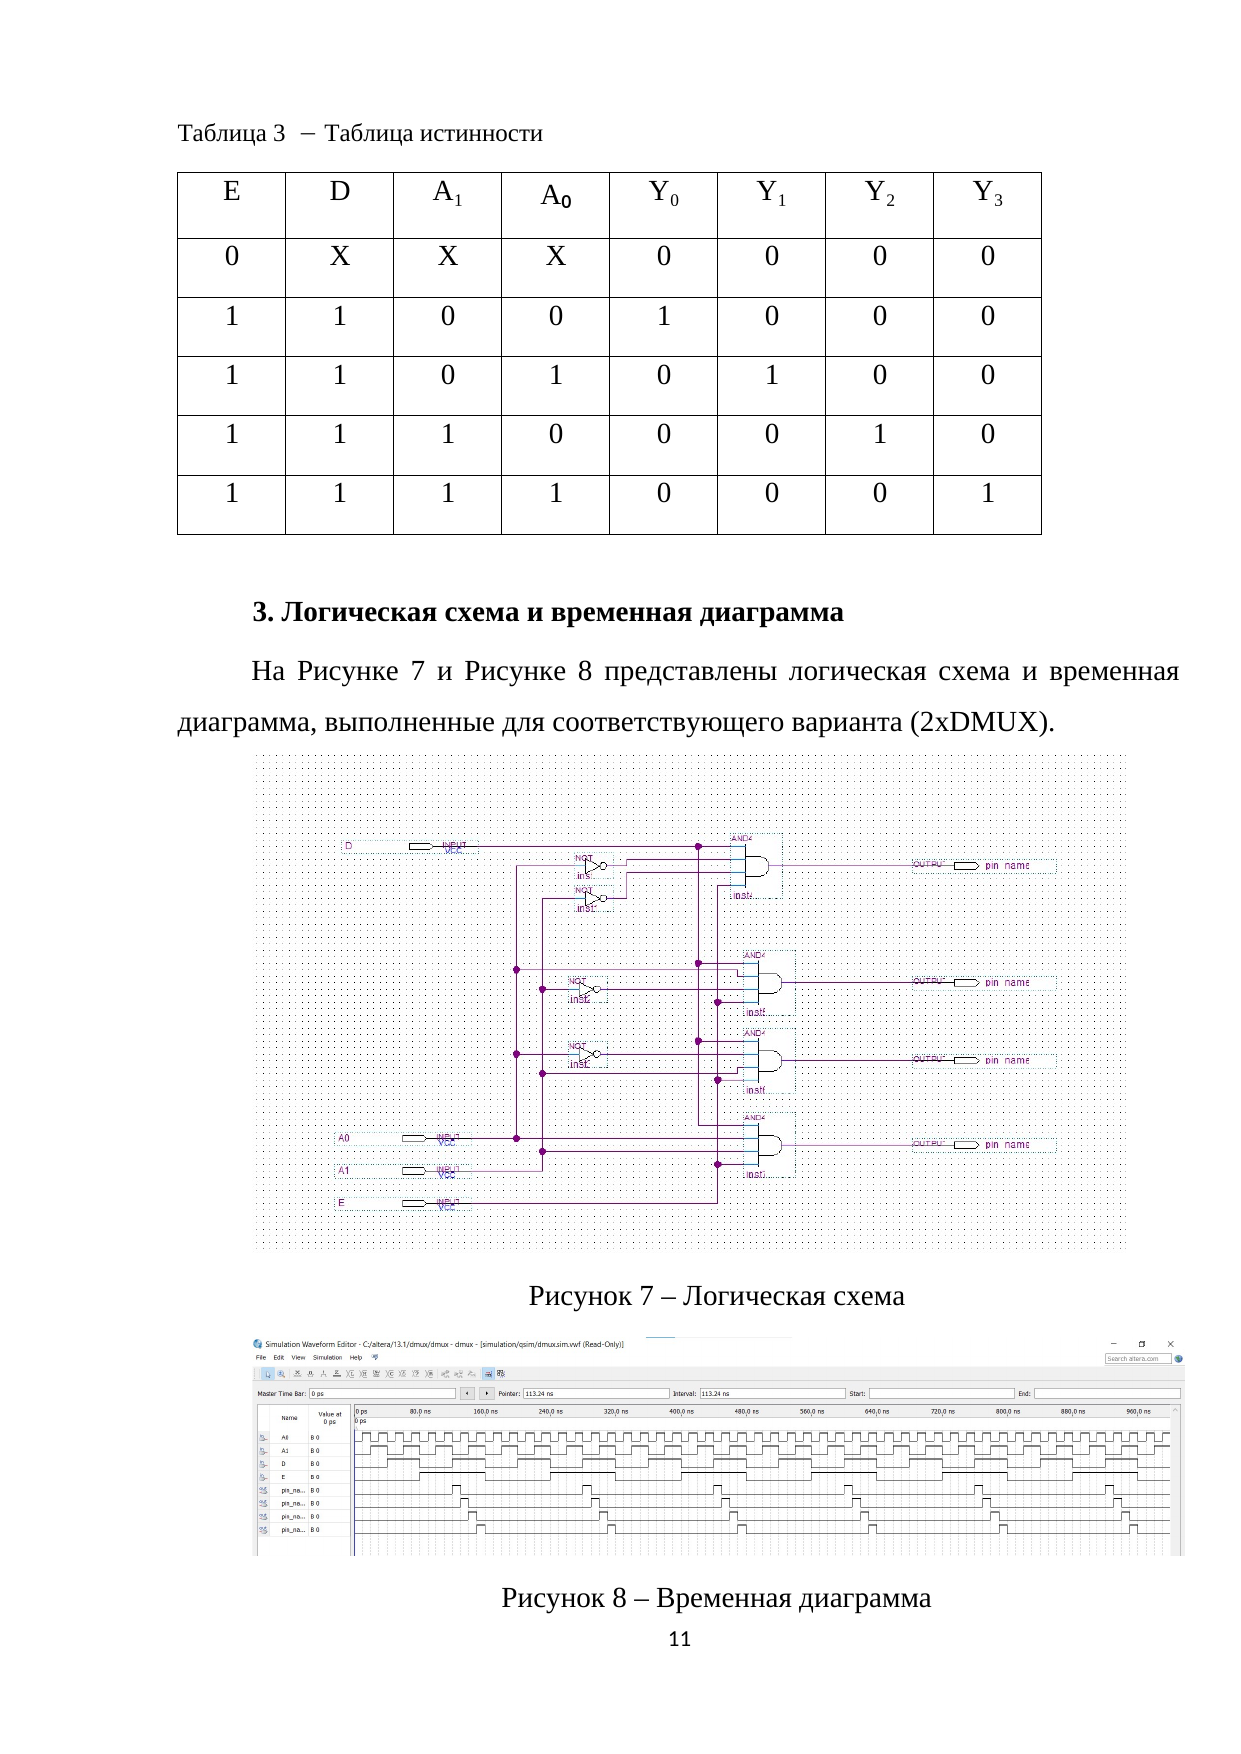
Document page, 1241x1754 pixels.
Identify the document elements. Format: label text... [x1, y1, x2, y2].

table_cell 1 [178, 416, 285, 474]
text На Рисунке 7 и Рисунке 8 представлены логическая схема и временная диаграмма, выполненные для соответствующего варианта (2xDMUX). [177, 653, 1181, 737]
table_cell X [286, 239, 393, 297]
text 3. Логическая схема и временная диаграмма [177, 594, 1181, 628]
table_cell 0 [718, 476, 825, 534]
table_cell 0 [394, 298, 501, 356]
text Рисунок 8 – Временная диаграмма [177, 1581, 1181, 1614]
table_cell 1 [178, 476, 285, 534]
table_cell 1 [610, 298, 717, 356]
text Рисунок 7 – Логическая схема [177, 1278, 1181, 1312]
table_cell 1 [286, 476, 393, 534]
table_header Y₀ [610, 173, 717, 237]
table_cell 0 [826, 298, 933, 356]
table_header A₁ [394, 173, 501, 237]
table_cell 0 [718, 298, 825, 356]
table_header D [286, 173, 393, 237]
table_cell 1 [286, 416, 393, 474]
table_cell 0 [502, 298, 609, 356]
table_cell 0 [718, 416, 825, 474]
table_cell 0 [934, 357, 1041, 415]
table_cell 0 [394, 357, 501, 415]
table_cell 1 [934, 476, 1041, 534]
table_cell 0 [826, 357, 933, 415]
table_cell 0 [826, 476, 933, 534]
picture [252, 1337, 1185, 1556]
table_cell 0 [610, 416, 717, 474]
table_cell 1 [394, 476, 501, 534]
table_cell 1 [502, 357, 609, 415]
table_cell 0 [178, 239, 285, 297]
table_cell 0 [718, 239, 825, 297]
table_cell 1 [502, 476, 609, 534]
table_cell 0 [826, 239, 933, 297]
table_cell X [394, 239, 501, 297]
table_cell 1 [178, 298, 285, 356]
table_cell 0 [934, 298, 1041, 356]
table_cell 1 [286, 357, 393, 415]
table_cell 0 [610, 357, 717, 415]
table_cell 1 [178, 357, 285, 415]
table_cell 0 [502, 416, 609, 474]
table_cell 0 [610, 476, 717, 534]
table_cell 1 [286, 298, 393, 356]
table_header E [178, 173, 285, 237]
table_cell X [502, 239, 609, 297]
table_cell 0 [934, 416, 1041, 474]
table_header A₀ [502, 173, 609, 237]
picture [252, 754, 1126, 1253]
table_cell 1 [718, 357, 825, 415]
table_cell 1 [826, 416, 933, 474]
table_cell 0 [934, 239, 1041, 297]
table_header Y₃ [934, 173, 1041, 237]
table_cell 0 [610, 239, 717, 297]
table_cell 1 [394, 416, 501, 474]
table_header Y₁ [718, 173, 825, 237]
text Таблица 3 Таблица истинности [177, 118, 1181, 147]
table_header Y₂ [826, 173, 933, 237]
